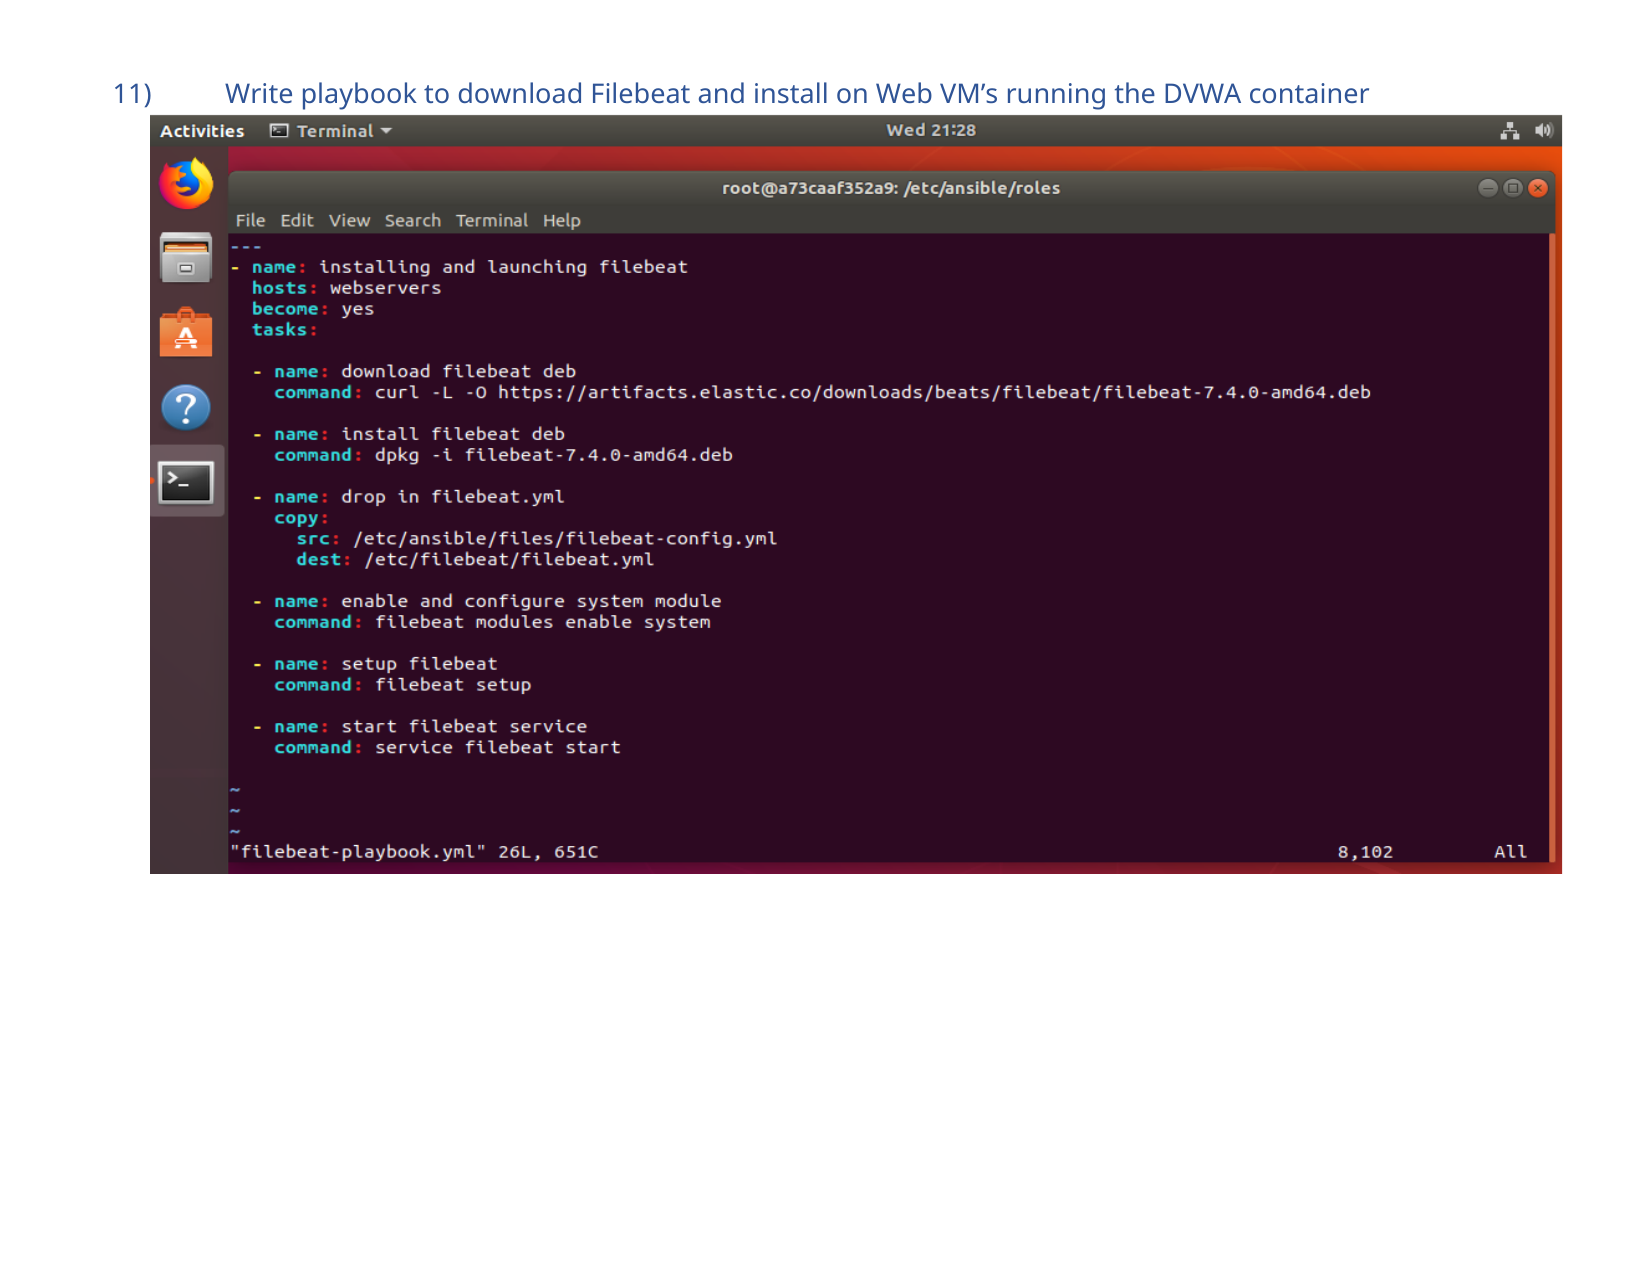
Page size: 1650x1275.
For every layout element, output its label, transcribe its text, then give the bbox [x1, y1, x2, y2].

picture [150, 114, 1563, 874]
subtitle Write playbook to download Filebeat and install on Web VM’s running the DVWA container [112, 75, 1575, 112]
